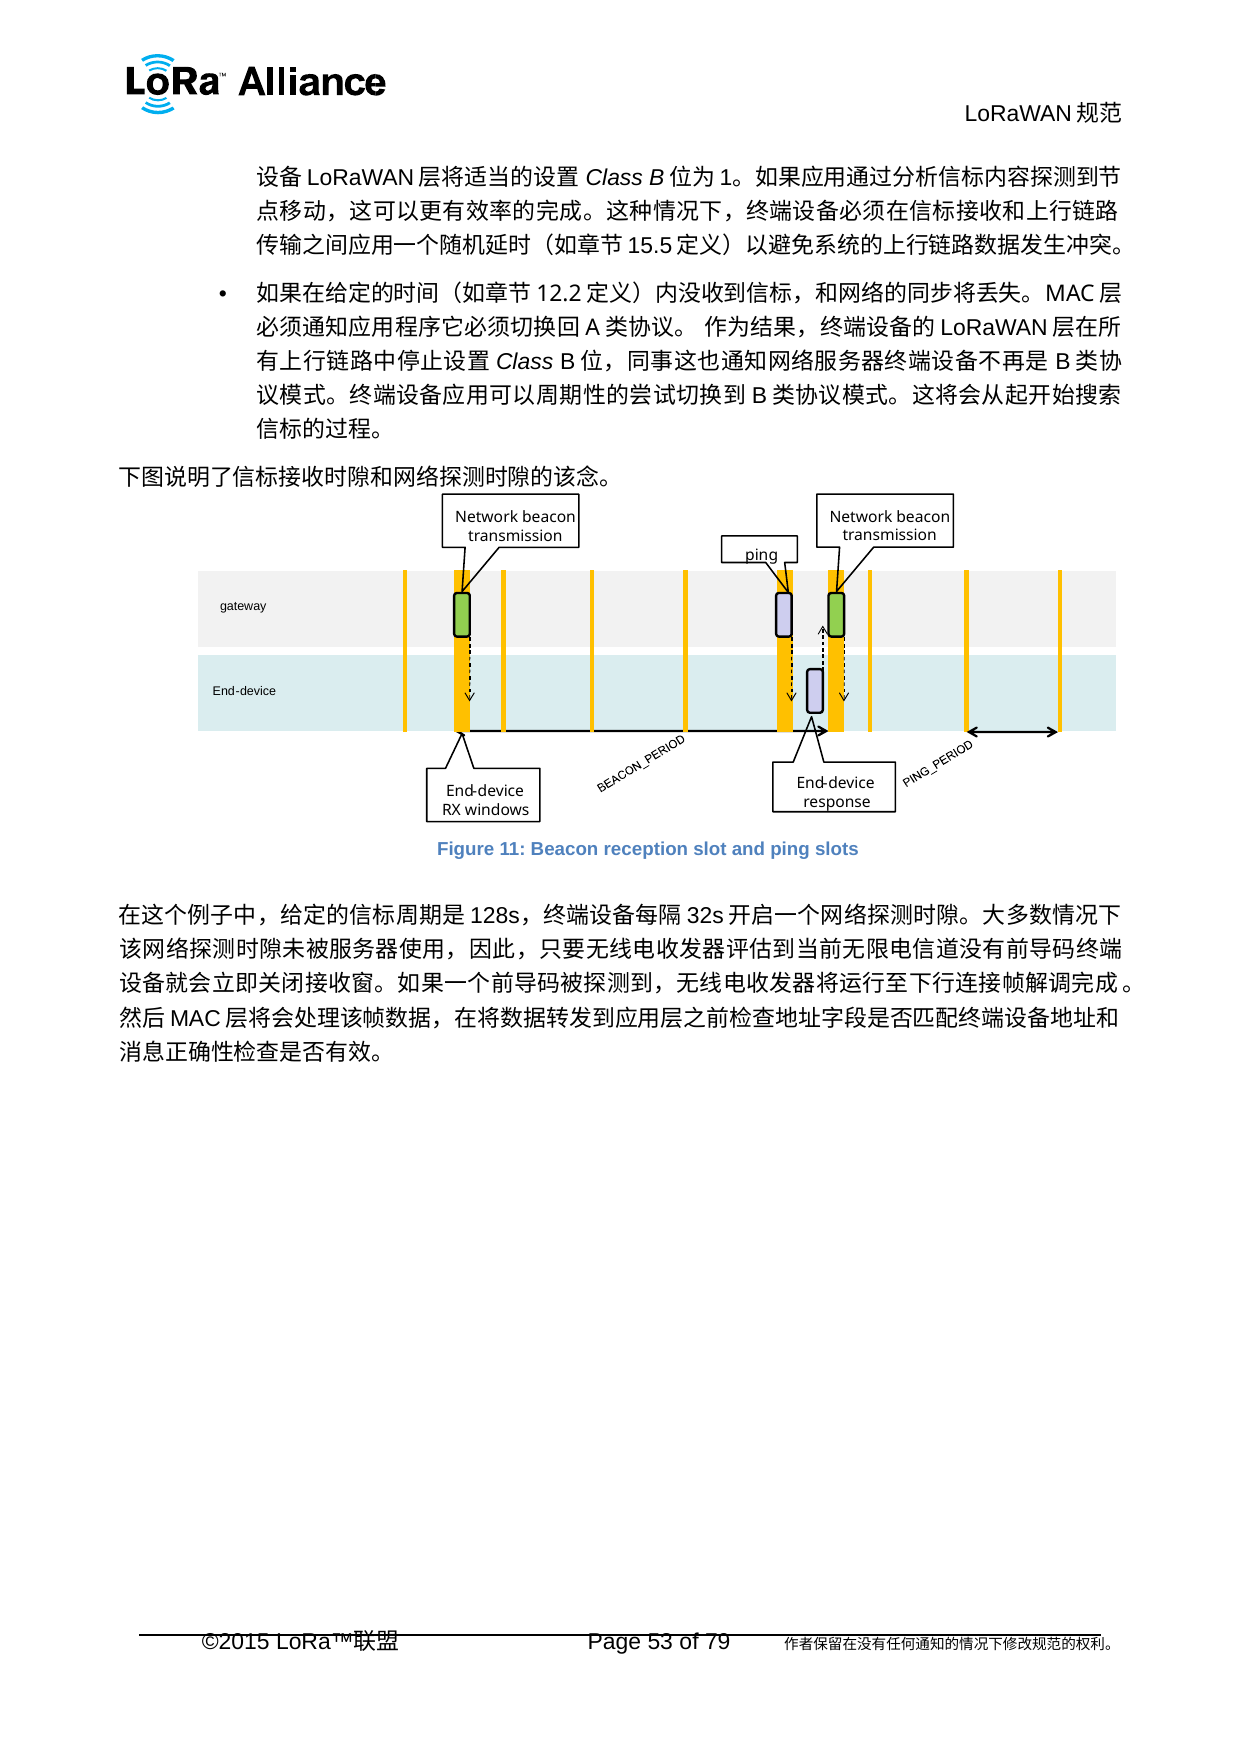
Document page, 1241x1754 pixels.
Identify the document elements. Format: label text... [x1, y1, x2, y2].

list 如果在给定的时间（如章节12.2定义）内没收到信标，和网络的同步将丢失。MAC层必须通知应用程序它必须切换回A类协议。 作为结果，终端设备的LoRaWAN层在所有上行链路中停止设置Class B位，同事这也通知网络服务器终端设备不再是B类协议模式。终端设备应用可以周期性的尝试切换到B类协议模式。这将会从起开始搜索信标的过程。 [219, 274, 1122, 444]
text 在这个例子中，给定的信标周期是128s，终端设备每隔32s开启一个网络探测时隙。大多数情况下该网络探测时隙未被服务器使用，因此，只要无线电收发器评估到当前无限电信道没有前导码终端设备就会立即关闭接收窗。如果一个前导码被探测到，无线电收发器将运行至下行连接帧解调完成。然后MAC层将会处理该帧数据，在将数据转发到应用层之前检查地址字段是否匹配终端设备地址和消息正确性检查是否有效。 [118, 897, 1122, 1067]
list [219, 159, 1122, 260]
text Figure 11: Beacon reception slot and ping slots [174, 838, 1122, 859]
text 下图说明了信标接收时隙和网络探测时隙的该念。 [118, 459, 1122, 492]
